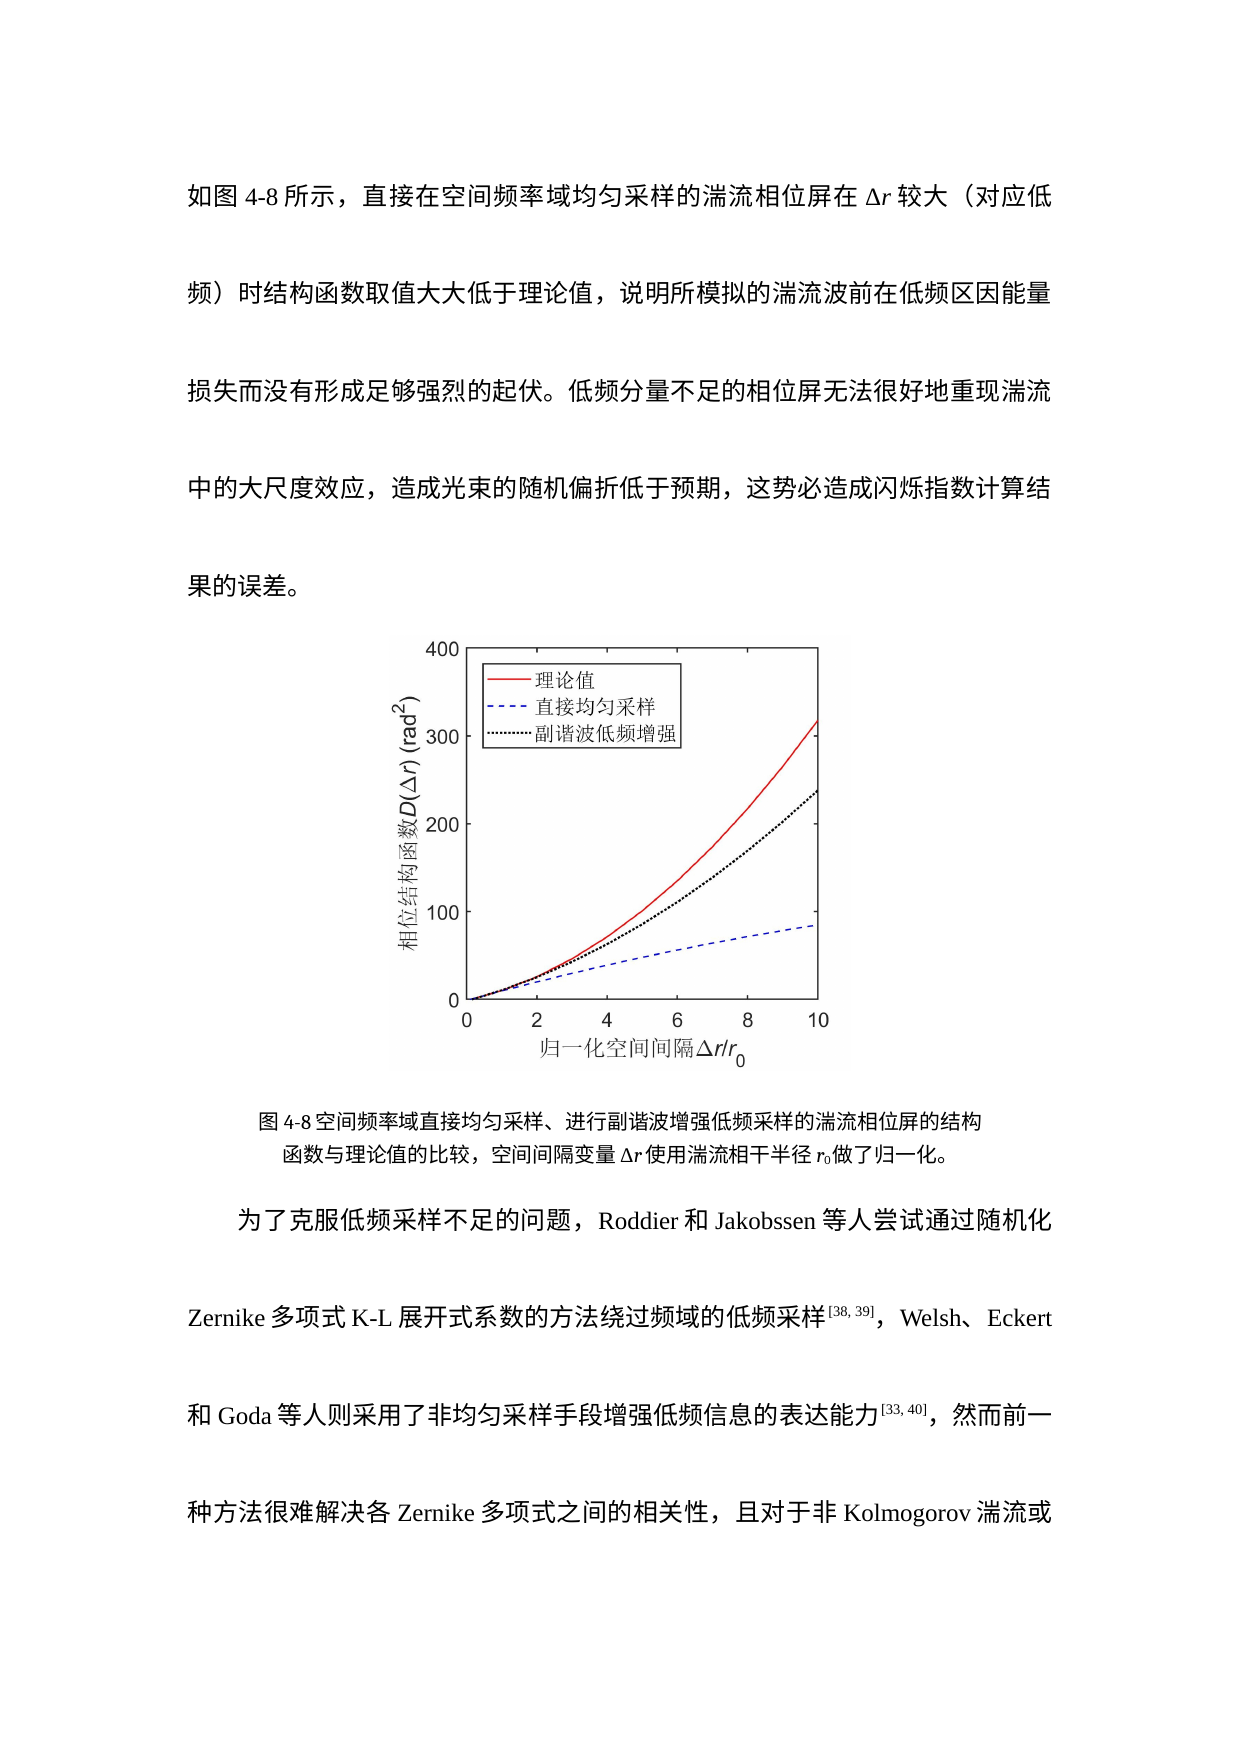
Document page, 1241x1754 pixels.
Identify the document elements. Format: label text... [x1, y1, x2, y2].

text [187, 162, 1053, 617]
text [187, 1186, 1053, 1543]
text 图 4-8 空间频率域直接均匀采样、进行副谐波增强低频采样的湍流相位屏的结构函数与理论值的比较，空间间隔变量Δr使用湍流相干半径r0做了归一化。 [250, 1104, 990, 1169]
picture [389, 635, 851, 1071]
